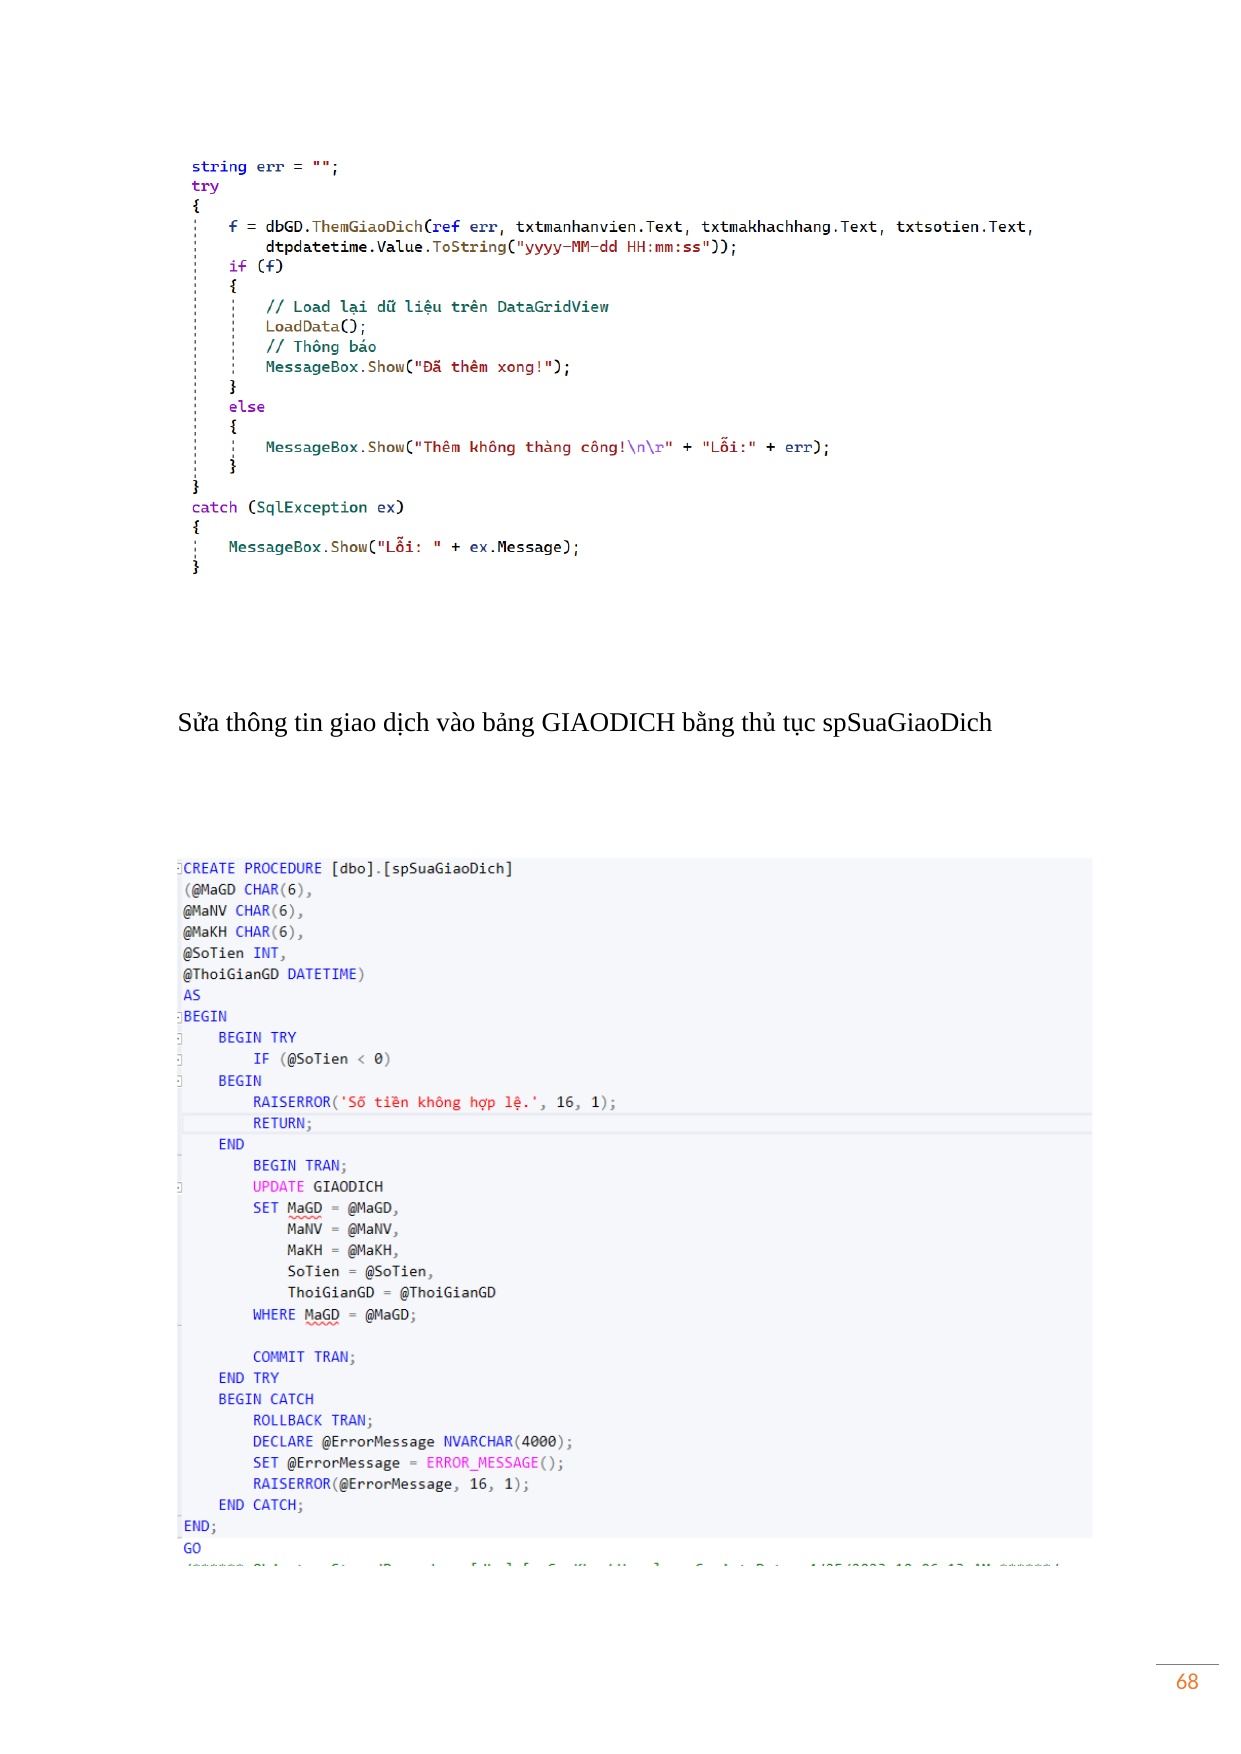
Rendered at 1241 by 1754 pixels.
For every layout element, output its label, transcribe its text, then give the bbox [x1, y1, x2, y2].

picture [177, 147, 1124, 590]
text Sửa thông tin giao dịch vào bảng GIAODICH bằng thủ tục spSuaGiaoDich [177, 706, 1134, 737]
picture [177, 848, 1093, 1566]
